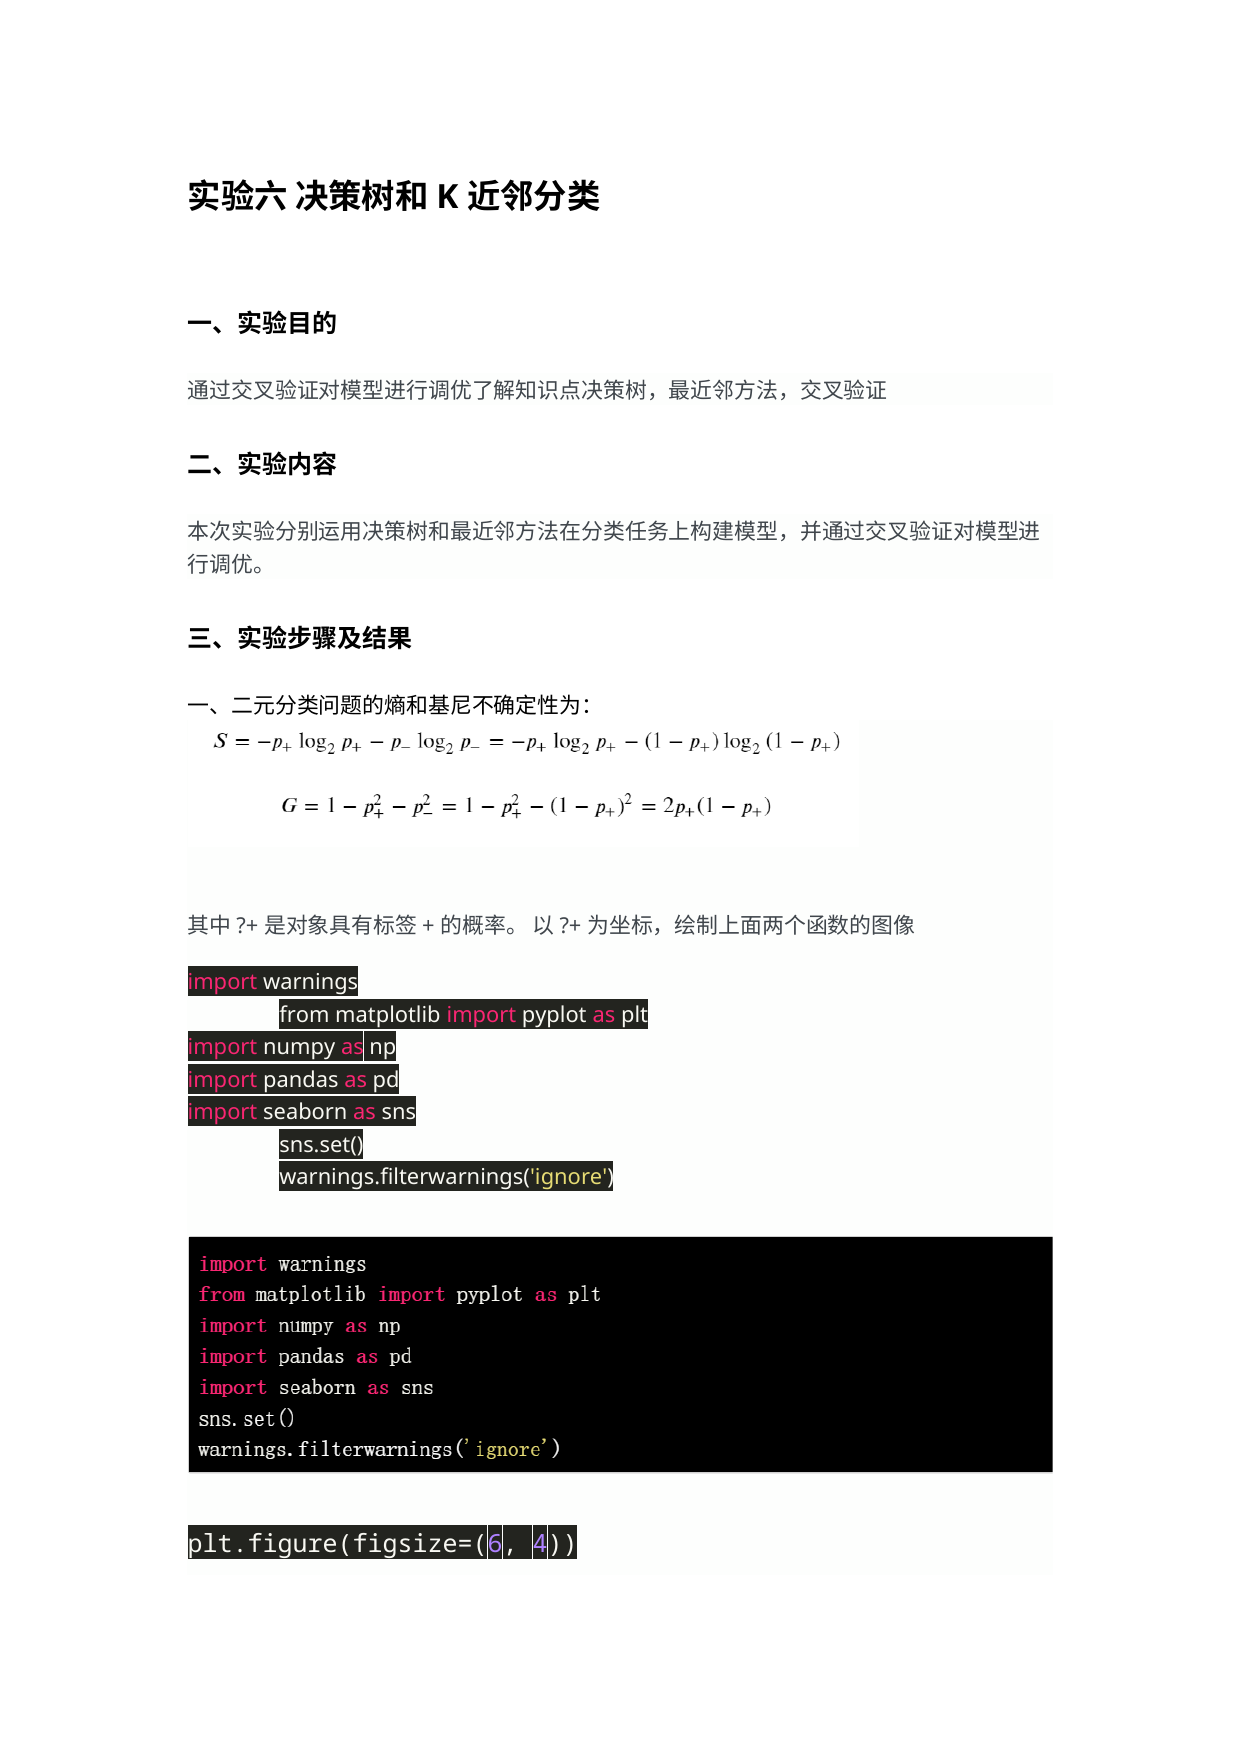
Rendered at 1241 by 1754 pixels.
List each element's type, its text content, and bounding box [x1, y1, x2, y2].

text import warnings [187, 965, 1053, 997]
text sns.set() [187, 1127, 1053, 1160]
picture [187, 1236, 1053, 1474]
text 一、二元分类问题的熵和基尼不确定性为： [187, 687, 1053, 720]
text 通过交叉验证对模型进行调优了解知识点决策树，最近邻方法，交叉验证 [187, 373, 1053, 405]
text 其中 ?+ 是对象具有标签 + 的概率。 以 ?+ 为坐标，绘制上面两个函数的图像 [187, 907, 1053, 940]
subtitle 二、实验内容 [187, 430, 1053, 495]
text warnings.filterwarnings('ignore') [187, 1160, 1053, 1192]
subtitle 三、实验步骤及结果 [187, 604, 1053, 669]
text 本次实验分别运用决策树和最近邻方法在分类任务上构建模型，并通过交叉验证对模型进行调优。 [187, 514, 1053, 579]
text import seaborn as sns [187, 1095, 1053, 1127]
picture [187, 720, 860, 847]
text plt.figure(figsize=(6, 4)) [187, 1510, 1053, 1575]
subtitle 实验六 决策树和 K 近邻分类 [187, 162, 1053, 227]
text from matplotlib import pyplot as plt [187, 997, 1053, 1030]
subtitle 一、实验目的 [187, 289, 1053, 354]
text import numpy as np [187, 1030, 1053, 1062]
text import pandas as pd [187, 1062, 1053, 1095]
